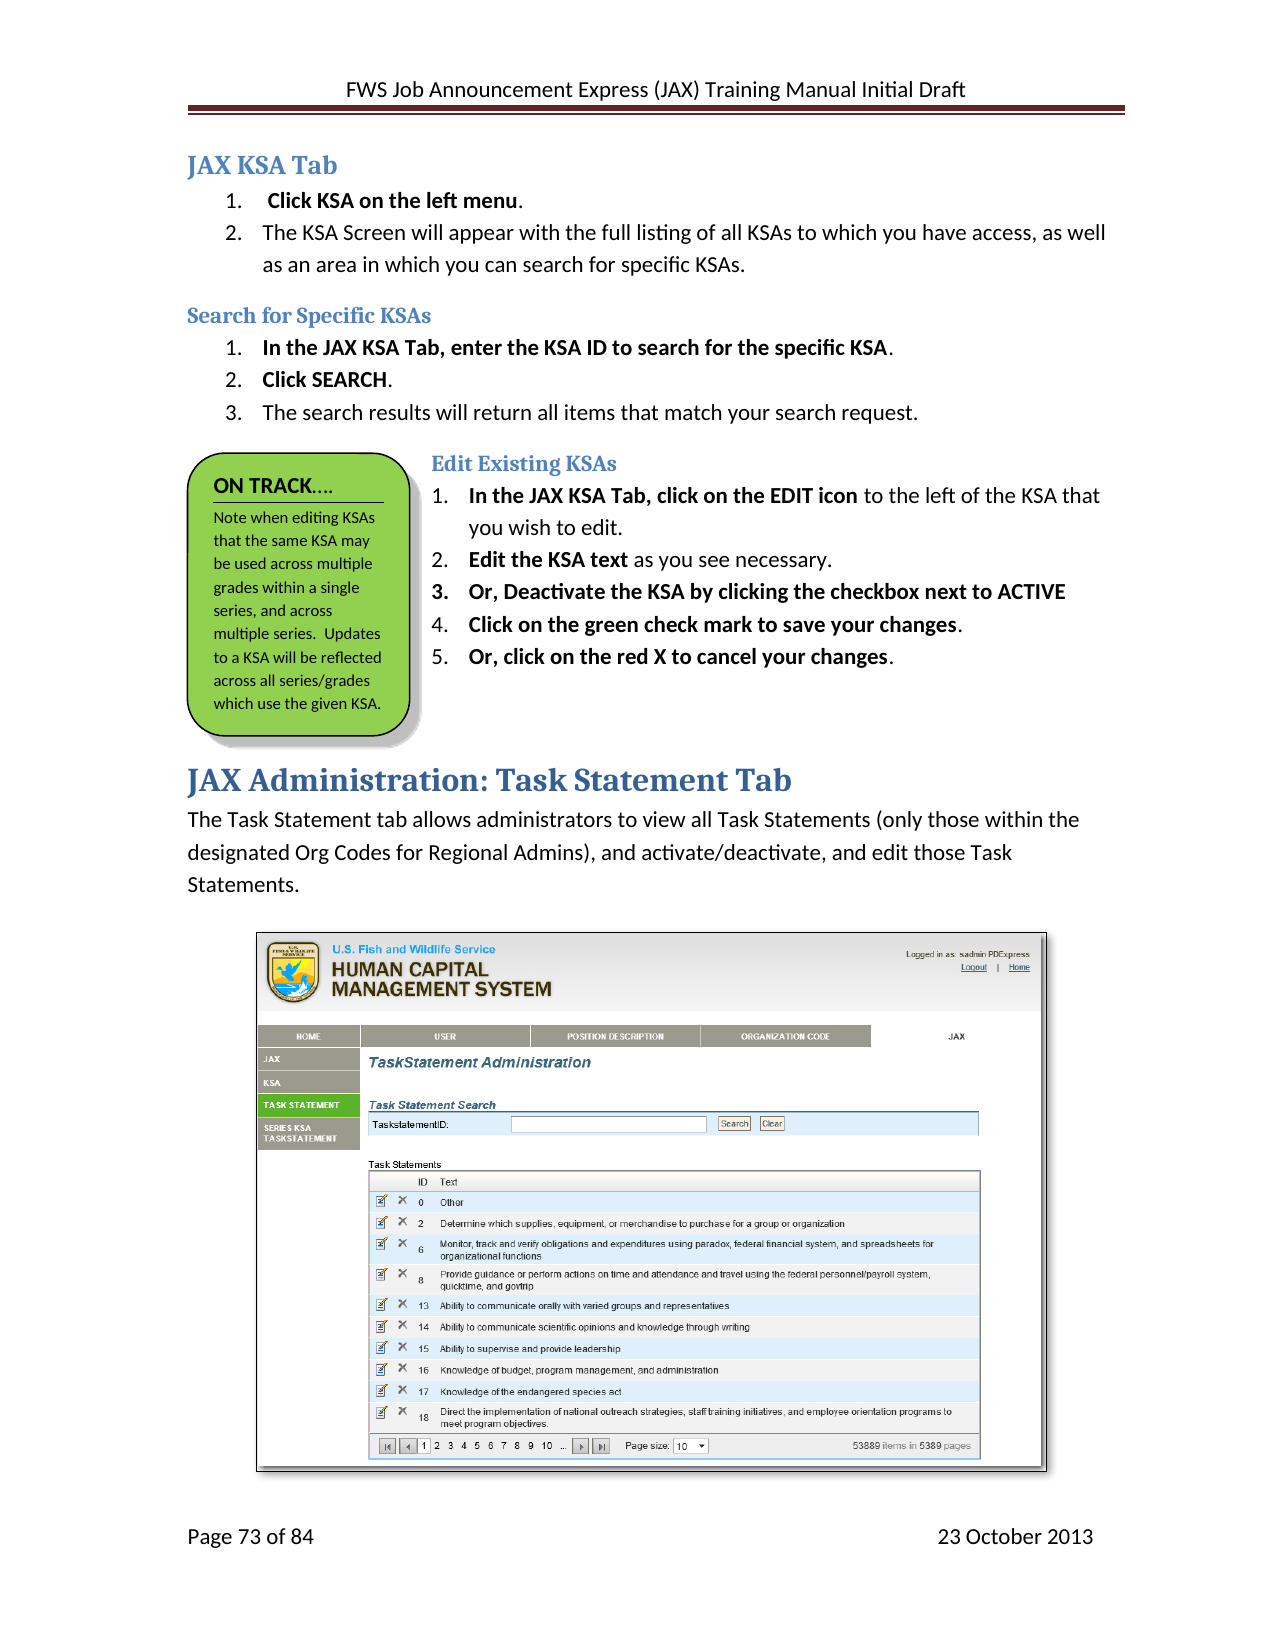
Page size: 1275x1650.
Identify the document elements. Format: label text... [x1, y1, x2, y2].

list Or, Deactivate the KSA by clicking the checkbox next to ACTIVE [431, 577, 1125, 606]
list Click on the green check mark to save your changes. [431, 610, 1125, 638]
list Or, click on the red X to cancel your changes. [431, 642, 1125, 670]
list Edit the KSA text as you see necessary. [431, 545, 1125, 573]
subtitle JAX KSA Tab [187, 150, 1125, 181]
list The search results will return all items that match your search request. [225, 398, 1125, 426]
list Click KSA on the left menu. [225, 186, 1125, 214]
picture [257, 933, 1046, 1471]
list In the JAX KSA Tab, click on the EDIT icon to the left of the KSA that you wish to edit. [431, 481, 1125, 541]
subtitle Search for Specific KSAs [187, 303, 1125, 329]
list Click SEARCH. [225, 366, 1125, 393]
text The Task Statement tab allows administrators to view all Task Statements (only those within the designated Org Codes for Regional Admins), and activate/deactivate, and edit those Task Statements. [187, 806, 1125, 898]
subtitle JAX Administration: Task Statement Tab [187, 762, 1125, 800]
list The KSA Screen will appear with the full listing of all KSAs to which you have access, as well as an area in which you can search for specific KSAs. [225, 218, 1125, 278]
subtitle Edit Existing KSAs [431, 451, 1125, 477]
list In the JAX KSA Tab, enter the KSA ID to search for the specific KSA. [225, 333, 1125, 361]
